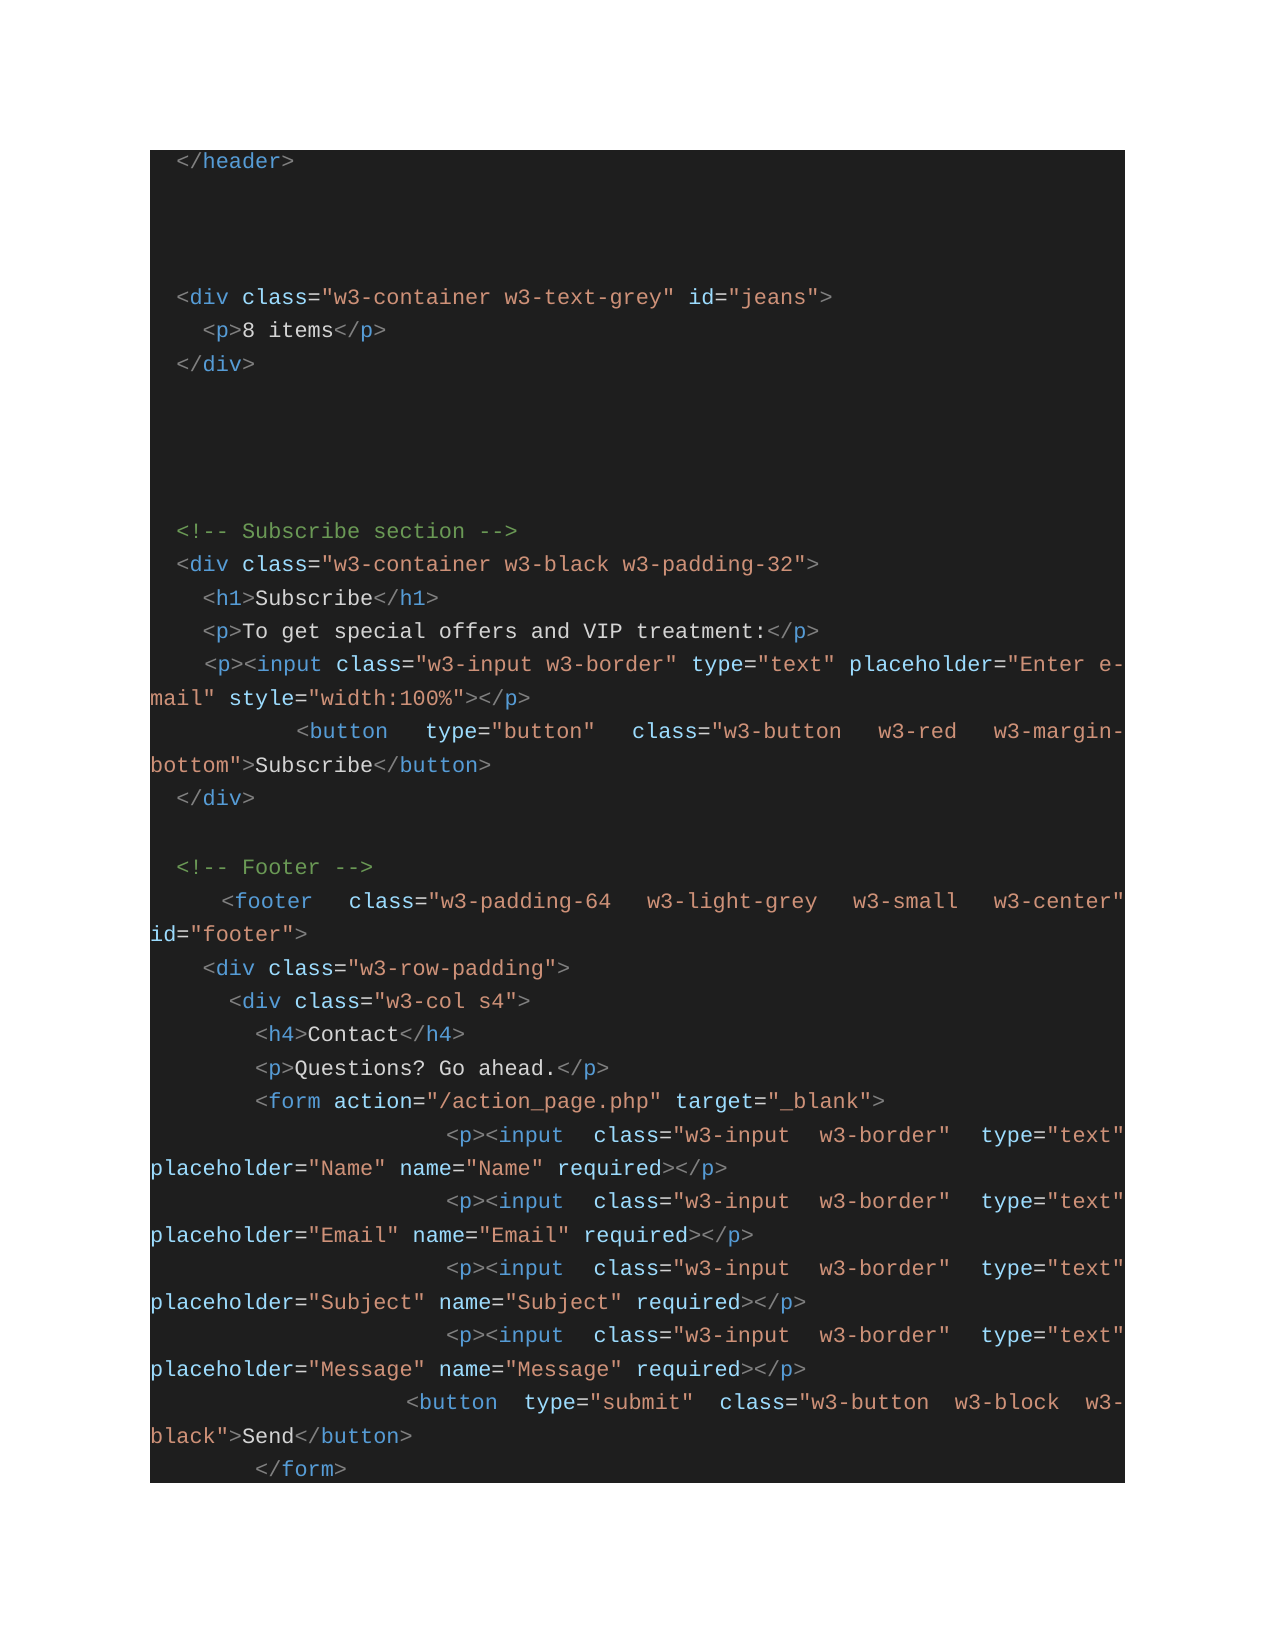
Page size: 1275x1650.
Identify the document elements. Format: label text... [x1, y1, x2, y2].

text <p>Questions? Go ahead.</p> [150, 1057, 1125, 1082]
text </div> [150, 787, 1125, 812]
text <button type="submit" class="w3-button w3-block w3-black">Send</button> [150, 1391, 1125, 1449]
text <p>To get special offers and VIP treatment:</p> [150, 620, 1125, 645]
text <!-- Subscribe section --> [150, 520, 1125, 545]
text <!-- Footer --> [150, 856, 1125, 881]
text <p><input class="w3-input w3-border" type="text" placeholder="Email" name="Email" required></p> [150, 1191, 1125, 1249]
text <footer class="w3-padding-64 w3-light-grey w3-small w3-center" id="footer"> [150, 890, 1125, 948]
text <div class="w3-container w3-text-grey" id="jeans"> [150, 286, 1125, 311]
text <p><input class="w3-input w3-border" type="text" placeholder="Message" name="Message" required></p> [150, 1324, 1125, 1383]
text <p>8 items</p> [150, 319, 1125, 344]
text <h1>Subscribe</h1> [150, 587, 1125, 612]
text <p><input class="w3-input w3-border" type="text" placeholder="Enter e-mail" style="width:100%"></p> [150, 654, 1125, 712]
text <p><input class="w3-input w3-border" type="text" placeholder="Name" name="Name" required></p> [150, 1124, 1125, 1182]
text </form> [150, 1458, 1125, 1483]
text </div> [150, 353, 1125, 377]
text </header> [150, 150, 1125, 175]
text <button type="button" class="w3-button w3-red w3-margin-bottom">Subscribe</button> [150, 721, 1125, 779]
text <p><input class="w3-input w3-border" type="text" placeholder="Subject" name="Subject" required></p> [150, 1258, 1125, 1316]
text <div class="w3-row-padding"> [150, 957, 1125, 981]
text <h4>Contact</h4> [150, 1023, 1125, 1048]
text <div class="w3-container w3-black w3-padding-32"> [150, 553, 1125, 578]
text <div class="w3-col s4"> [150, 990, 1125, 1015]
text <form action="/action_page.php" target="_blank"> [150, 1090, 1125, 1115]
